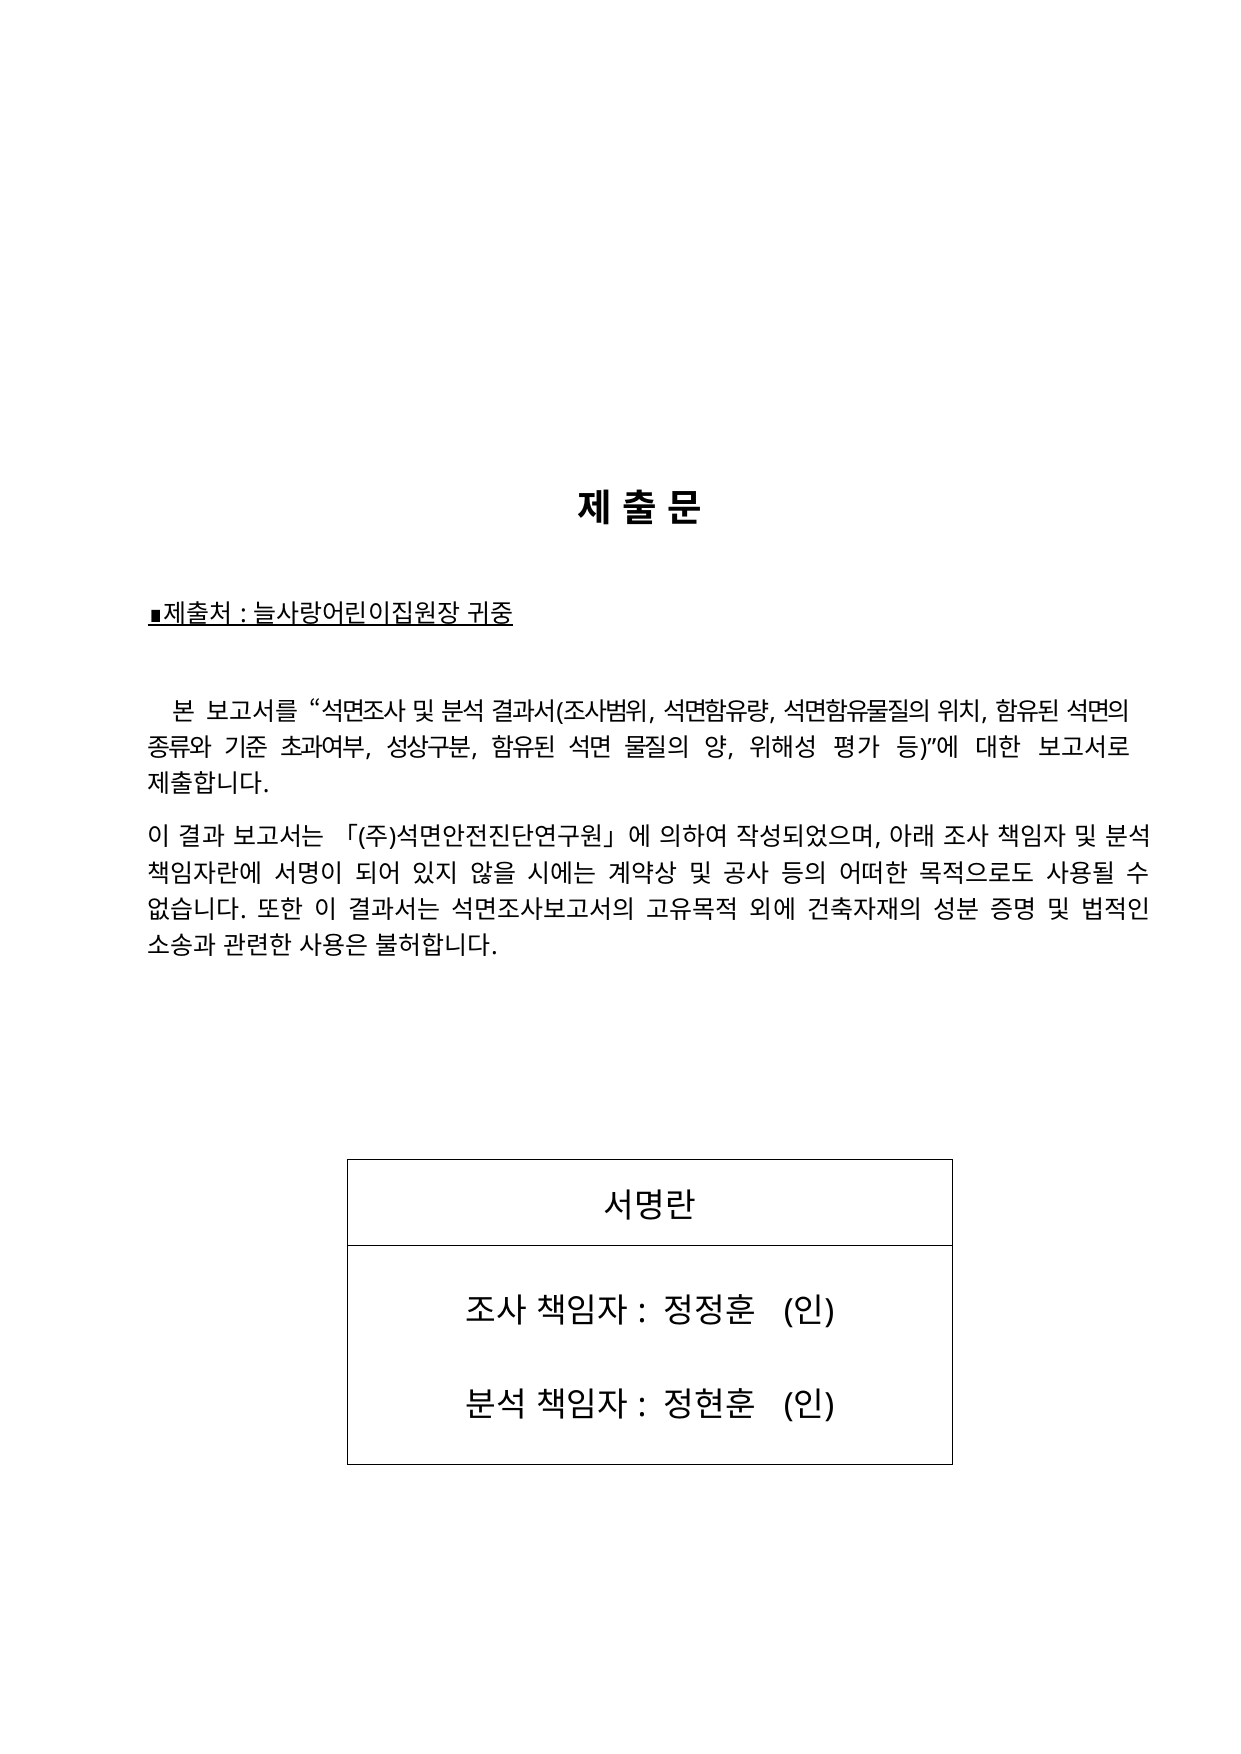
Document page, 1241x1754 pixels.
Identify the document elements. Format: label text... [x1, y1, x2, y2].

text 본 보고서를 “석면조사 및 분석 결과서(조사범위, 석면함유량, 석면함유물질의 위치, 함유된 석면의 종류와 기준 초과여부, 성상구분, 함유된 석면 물질의 양, 위해성 평가 등)”에 대한 보고서로 제출합니다. [148, 691, 1131, 800]
text ∎제출처 : 늘사랑어린이집원장 귀중 [148, 593, 1152, 630]
text 이 결과 보고서는 「(주)석면안전진단연구원」에 의하여 작성되었으며, 아래 조사 책임자 및 분석 책임자란에 서명이 되어 있지 않을 시에는 계약상 및 공사 등의 어떠한 목적으로도 사용될 수 없습니다. 또한 이 결과서는 석면조사보고서의 고유목적 외에 건축자재의 성분 증명 및 법적인 소송과 관련한 사용은 불허합니다. [148, 817, 1152, 962]
table_header 서명란 [348, 1160, 952, 1245]
text 제 출 문 [148, 477, 1131, 532]
table_cell 조사 책임자 : 정정훈 (인) 분석 책임자 : 정현훈 (인) [348, 1246, 952, 1464]
